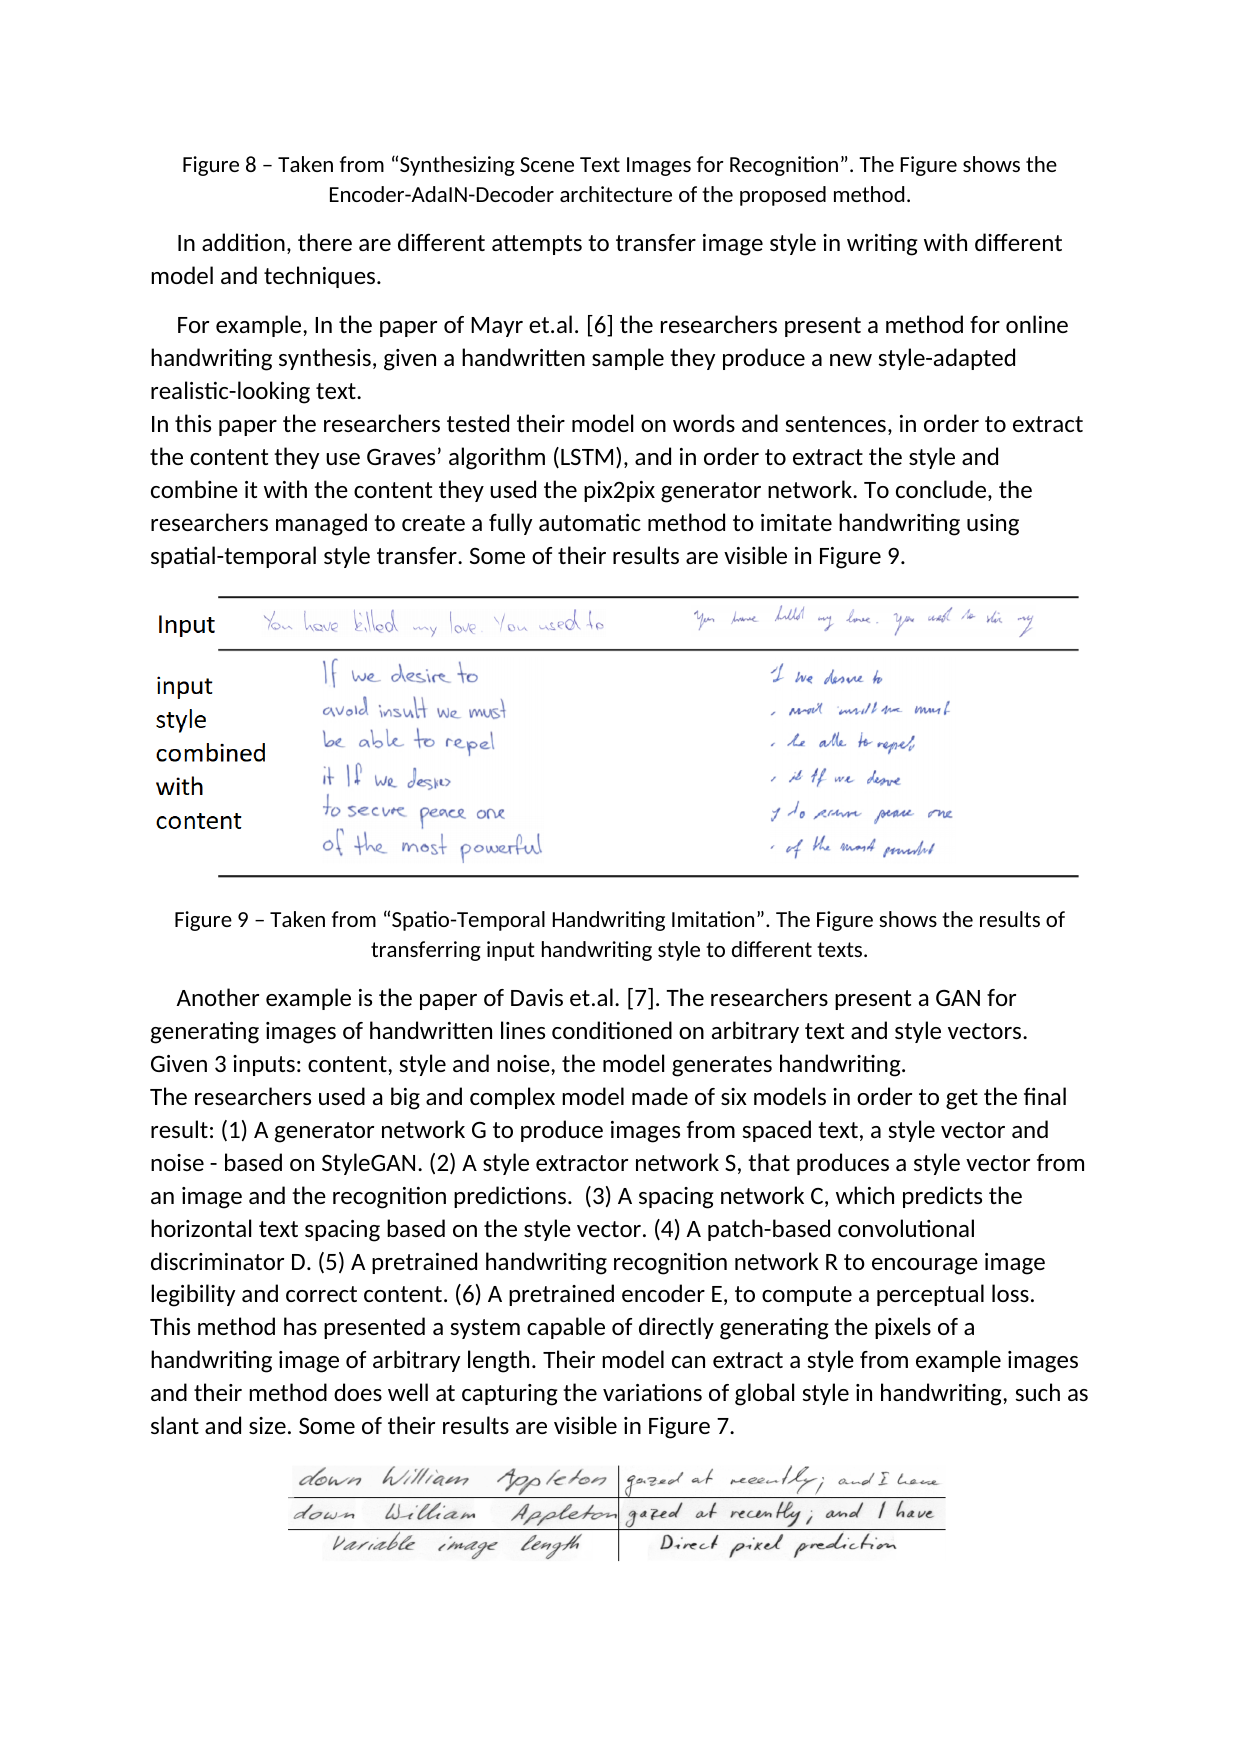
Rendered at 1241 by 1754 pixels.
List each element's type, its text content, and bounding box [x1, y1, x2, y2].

text Another example is the paper of Davis et.al. [7]. The researchers present a GAN for generating images of handwritten lines conditioned on arbitrary text and style vectors. Given 3 inputs: content, style and noise, the model generates handwriting. The researchers used a big and complex model made of six models in order to get the final result: (1) A generator network G to produce images from spaced text, a style vector and noise - based on StyleGAN. (2) A style extractor network S, that produces a style vector from an image and the recognition predictions. (3) A spacing network C, which predicts the horizontal text spacing based on the style vector. (4) A patch-based convolutional discriminator D. (5) A pretrained handwriting recognition network R to encourage image legibility and correct content. (6) A pretrained encoder E, to compute a perceptual loss. This method has presented a system capable of directly generating the pixels of a handwriting image of arbitrary length. Their model can extract a style from example images and their method does well at capturing the variations of global style in handwriting, such as slant and size. Some of their results are visible in Figure 7. [150, 982, 1090, 1441]
text Figure 8 – Taken from “Synthesizing Scene Text Images for Recognition”. The Figure shows the Encoder-AdaIN-Decoder architecture of the proposed method. [150, 150, 1090, 208]
text Figure 9 – Taken from “Spatio-Temporal Handwriting Imitation”. The Figure shows the results of transferring input handwriting style to different texts. [150, 905, 1090, 963]
text For example, In the paper of Mayr et.al. [6] the researchers present a method for online handwriting synthesis, given a handwritten sample they produce a new style-adapted realistic-looking text. In this paper the researchers tested their model on words and sentences, in order to extract the content they use Graves’ algorithm (LSTM), and in order to extract the style and combine it with the content they used the pix2pix generator network. To conclude, the researchers managed to create a fully automatic method to imitate handwriting using spatial-temporal style transfer. Some of their results are visible in Figure 9. [150, 309, 1090, 571]
picture [150, 1460, 1091, 1568]
picture [150, 589, 1090, 887]
text In addition, there are different attempts to transfer image style in writing with different model and techniques. [150, 227, 1090, 291]
